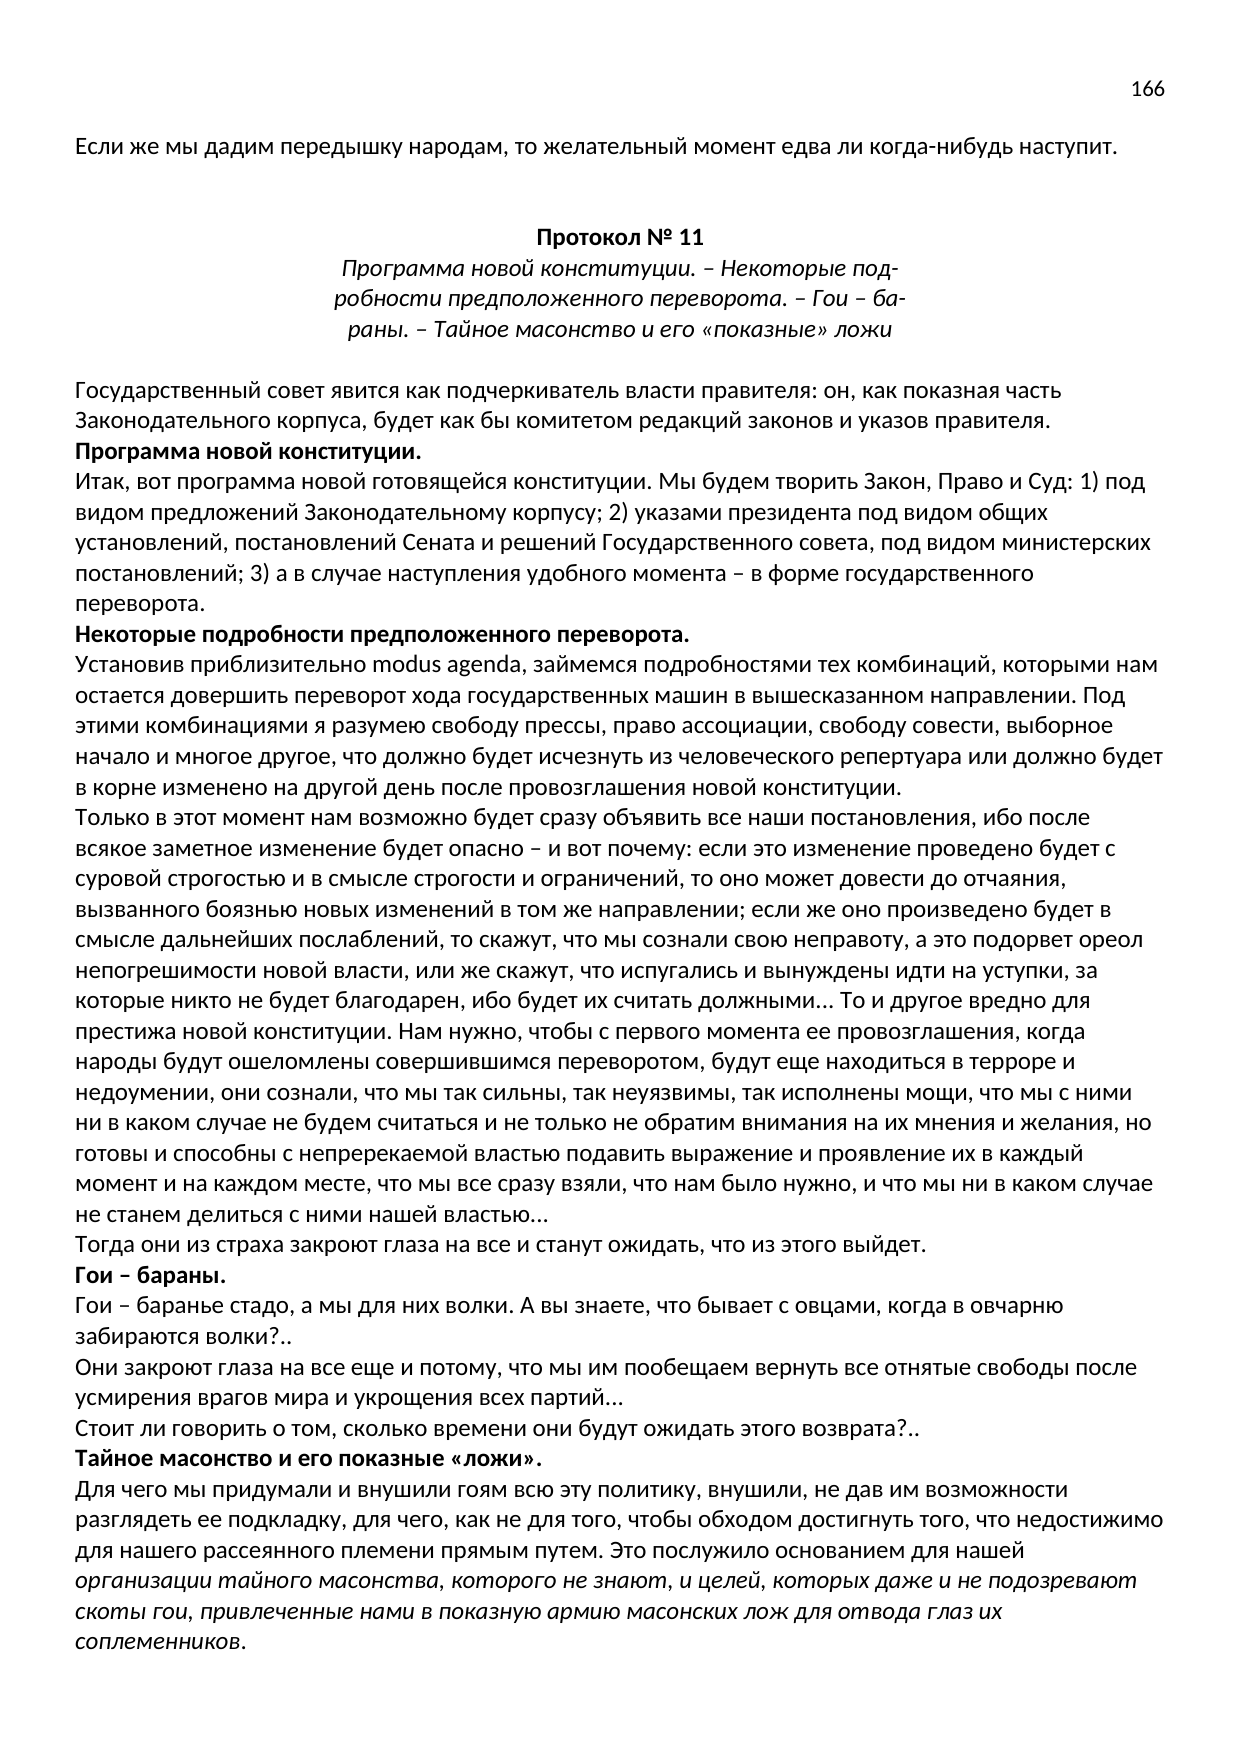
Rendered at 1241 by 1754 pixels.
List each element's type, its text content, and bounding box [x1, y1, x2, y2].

text Государственный совет явится как подчеркиватель власти правителя: он, как показная часть Законодательного корпуса, будет как бы комитетом редакций законов и указов правителя. [75, 374, 1165, 435]
text Только в этот момент нам возможно будет сразу объявить все наши постановления, ибо после всякое заметное изменение будет опасно – и вот почему: если это изменение проведено будет с суровой строгостью и в смысле строгости и ограничений, то оно может довести до отчаяния, вызванного боязнью новых изменений в том же направлении; если же оно произведено будет в смысле дальнейших послаблений, то скажут, что мы сознали свою неправоту, а это подорвет ореол непогрешимости новой власти, или же скажут, что испугались и вынуждены идти на уступки, за которые никто не будет благодарен, ибо будет их считать должными... То и другое вредно для престижа новой конституции. Нам нужно, чтобы с первого момента ее провозглашения, когда народы будут ошеломлены совершившимся переворотом, будут еще находиться в терроре и недоумении, они сознали, что мы так сильны, так неуязвимы, так исполнены мощи, что мы с ними ни в каком случае не будем считаться и не только не обратим внимания на их мнения и желания, но готовы и способны с непререкаемой властью подавить выражение и проявление их в каждый момент и на каждом месте, что мы все сразу взяли, что нам было нужно, и что мы ни в каком случае не станем делиться с ними нашей властью... [75, 801, 1165, 1228]
text Если же мы дадим передышку народам, то желательный момент едва ли когда-нибудь наступит. [75, 130, 1165, 160]
text Протокол № 11 [75, 221, 1165, 252]
text Тогда они из страха закроют глаза на все и станут ожидать, что из этого выйдет. [75, 1228, 1165, 1259]
text Для чего мы придумали и внушили гоям всю эту политику, внушили, не дав им возможности разглядеть ее подкладку, для чего, как не для того, чтобы обходом достигнуть того, что недостижимо [75, 1473, 1165, 1534]
text Гои – баранье стадо, а мы для них волки. А вы знаете, что бывает с овцами, когда в овчарню забираются волки?.. [75, 1289, 1165, 1351]
text Программа новой конституции. [75, 435, 1165, 466]
text Установив приблизительно modus agenda, займемся подробностями тех комбинаций, которыми нам остается довершить переворот хода государственных машин в вышесказанном направлении. Под этими комбинациями я разумею свободу прессы, право ассоциации, свободу совести, выборное начало и многое другое, что должно будет исчезнуть из человеческого репертуара или должно будет в корне изменено на другой день после провозглашения новой конституции. [75, 649, 1165, 801]
text Тайное масонство и его показные «ложи». [75, 1442, 1165, 1473]
text для нашего рассеянного племени прямым путем. Это послужило основанием для нашей организации тайного масонства, которого не знают, и целей, которых даже и не подозревают скоты гои, привлеченные нами в показную армию масонских лож для отвода глаз их соплеменников. [75, 1534, 1165, 1656]
text раны. – Тайное масонство и его «показные» ложи [75, 313, 1165, 343]
text Программа новой конституции. – Некоторые под- [75, 252, 1165, 282]
text Гои – бараны. [75, 1259, 1165, 1289]
text Некоторые подробности предположенного переворота. [75, 618, 1165, 649]
text Итак, вот программа новой готовящейся конституции. Мы будем творить Закон, Право и Суд: 1) под видом предложений Законодательному корпусу; 2) указами президента под видом общих установлений, постановлений Сената и решений Государственного совета, под видом министерских постановлений; 3) а в случае наступления удобного момента – в форме государственного переворота. [75, 466, 1165, 618]
text робности предположенного переворота. – Гои – ба- [75, 282, 1165, 313]
text Они закроют глаза на все еще и потому, что мы им пообещаем вернуть все отнятые свободы после усмирения врагов мира и укрощения всех партий... [75, 1351, 1165, 1412]
text Стоит ли говорить о том, сколько времени они будут ожидать этого возврата?.. [75, 1412, 1165, 1442]
